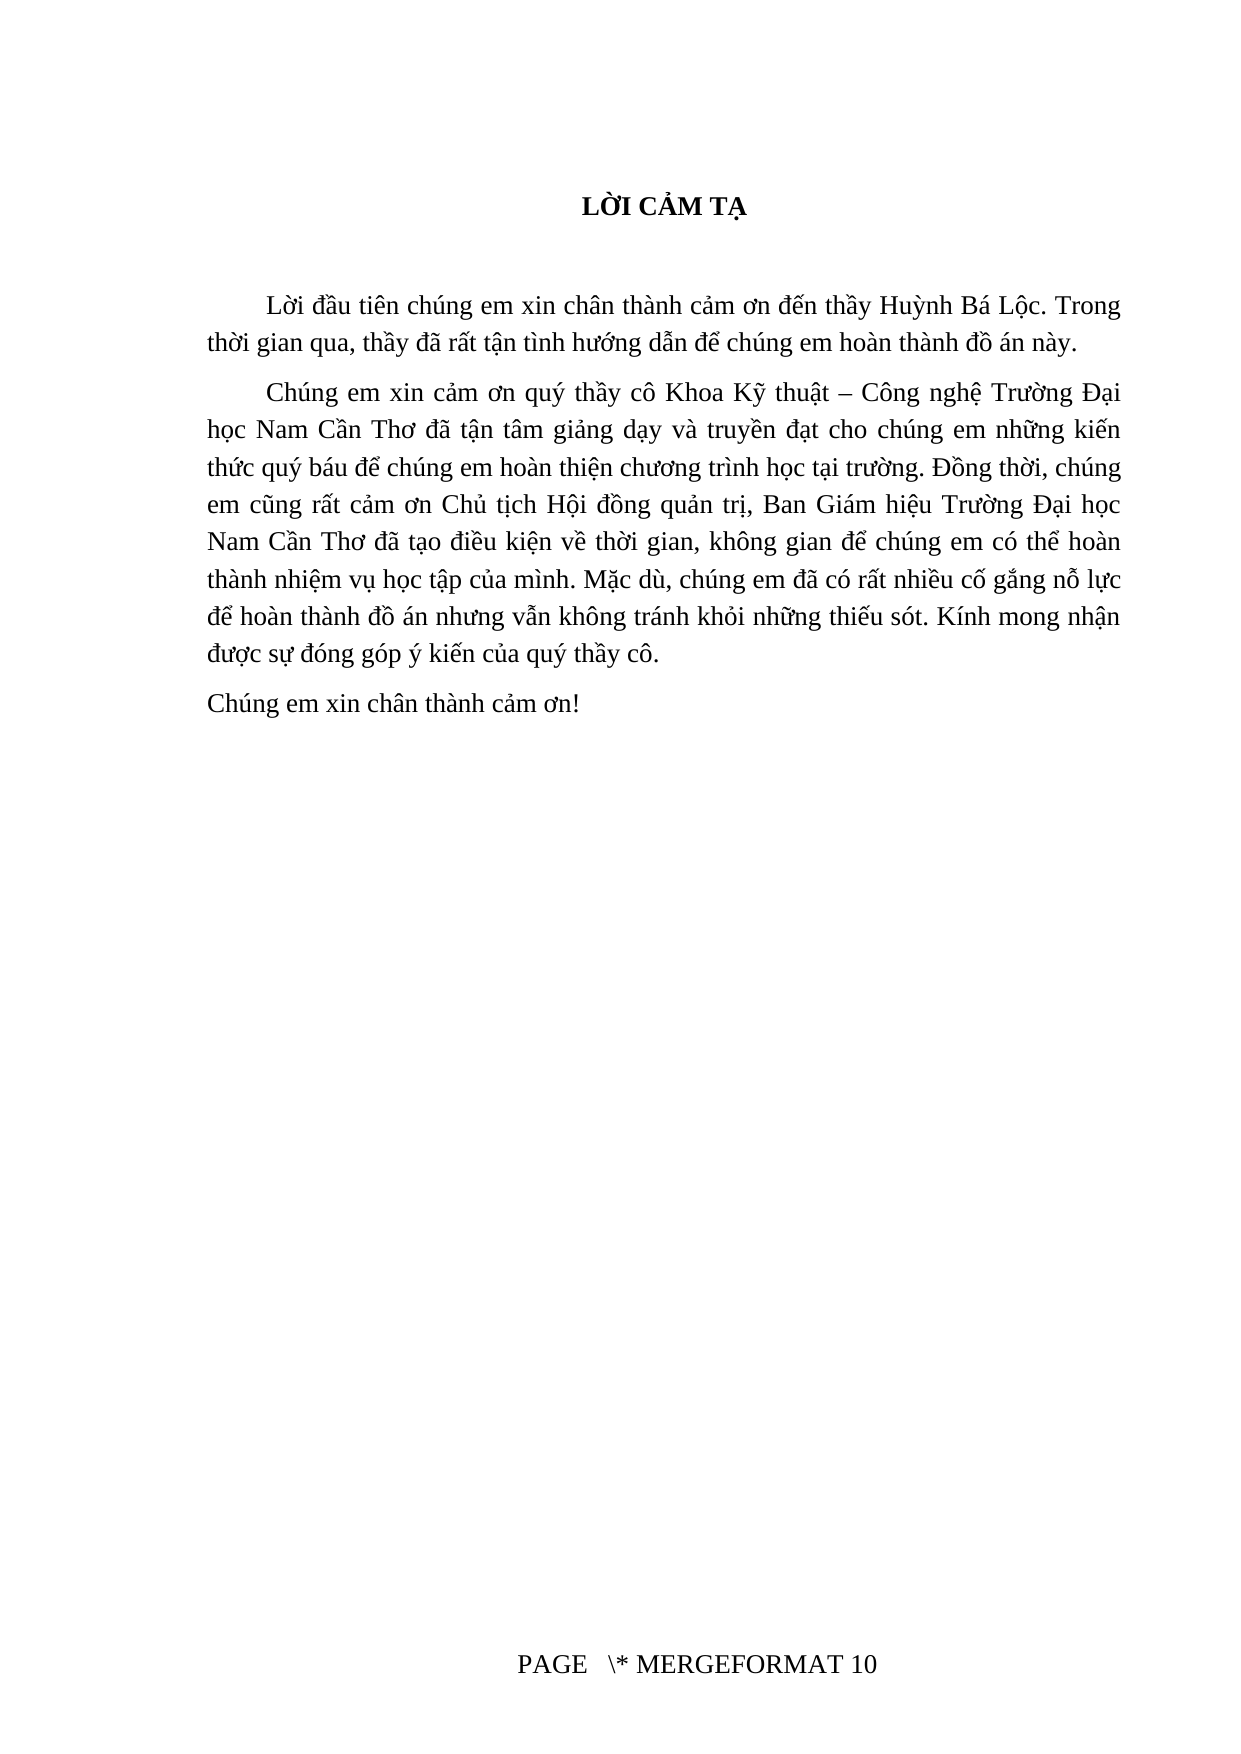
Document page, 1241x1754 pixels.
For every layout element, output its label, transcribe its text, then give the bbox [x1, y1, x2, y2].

text Lời đầu tiên chúng em xin chân thành cảm ơn đến thầy Huỳnh Bá Lộc. Trong thời gian qua, thầy đã rất tận tình hướng dẫn để chúng em hoàn thành đồ án này. [207, 289, 1122, 358]
text Chúng em xin cảm ơn quý thầy cô Khoa Kỹ thuật – Công nghệ Trường Đại học Nam Cần Thơ đã tận tâm giảng dạy và truyền đạt cho chúng em những kiến thức quý báu để chúng em hoàn thiện chương trình học tại trường. Đồng thời, chúng em cũng rất cảm ơn Chủ tịch Hội đồng quản trị, Ban Giám hiệu Trường Đại học Nam Cần Thơ đã tạo điều kiện về thời gian, không gian để chúng em có thể hoàn thành nhiệm vụ học tập của mình. Mặc dù, chúng em đã có rất nhiều cố gắng nỗ lực để hoàn thành đồ án nhưng vẫn không tránh khỏi những thiếu sót. Kính mong nhận được sự đóng góp ý kiến của quý thầy cô. [207, 376, 1122, 668]
text LỜI CẢM TẠ [207, 190, 1122, 221]
text Chúng em xin chân thành cảm ơn! [207, 687, 1122, 718]
